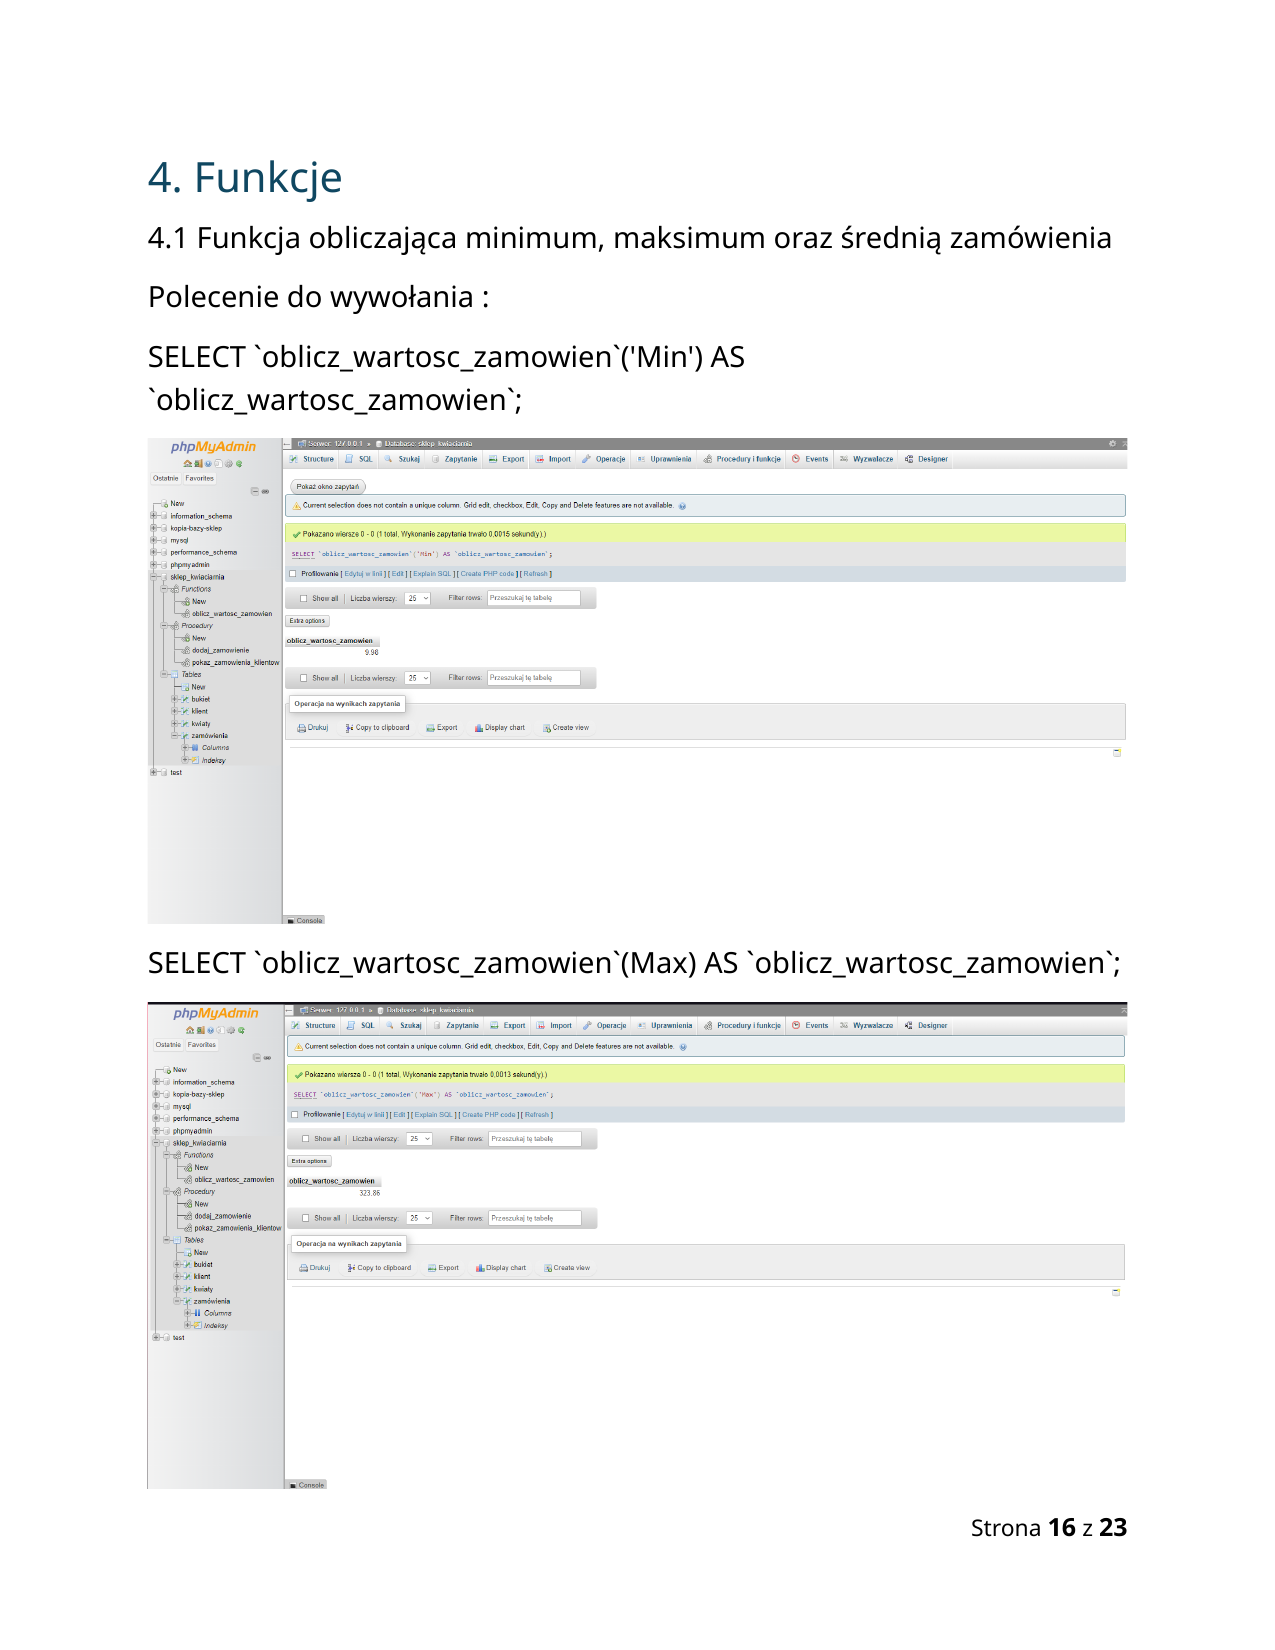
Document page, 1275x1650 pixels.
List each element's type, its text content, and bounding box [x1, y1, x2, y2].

picture [147, 1002, 1128, 1489]
text SELECT `oblicz_wartosc_zamowien`('Min') AS `oblicz_wartosc_zamowien`; [148, 336, 1127, 419]
subtitle 4. Funkcje [148, 148, 1127, 204]
picture [147, 438, 1128, 924]
text 4.1 Funkcja obliczająca minimum, maksimum oraz średnią zamówienia [148, 217, 1127, 257]
text Polecenie do wywołania : [148, 277, 1127, 316]
text SELECT `oblicz_wartosc_zamowien`(Max) AS `oblicz_wartosc_zamowien`; [148, 943, 1127, 982]
